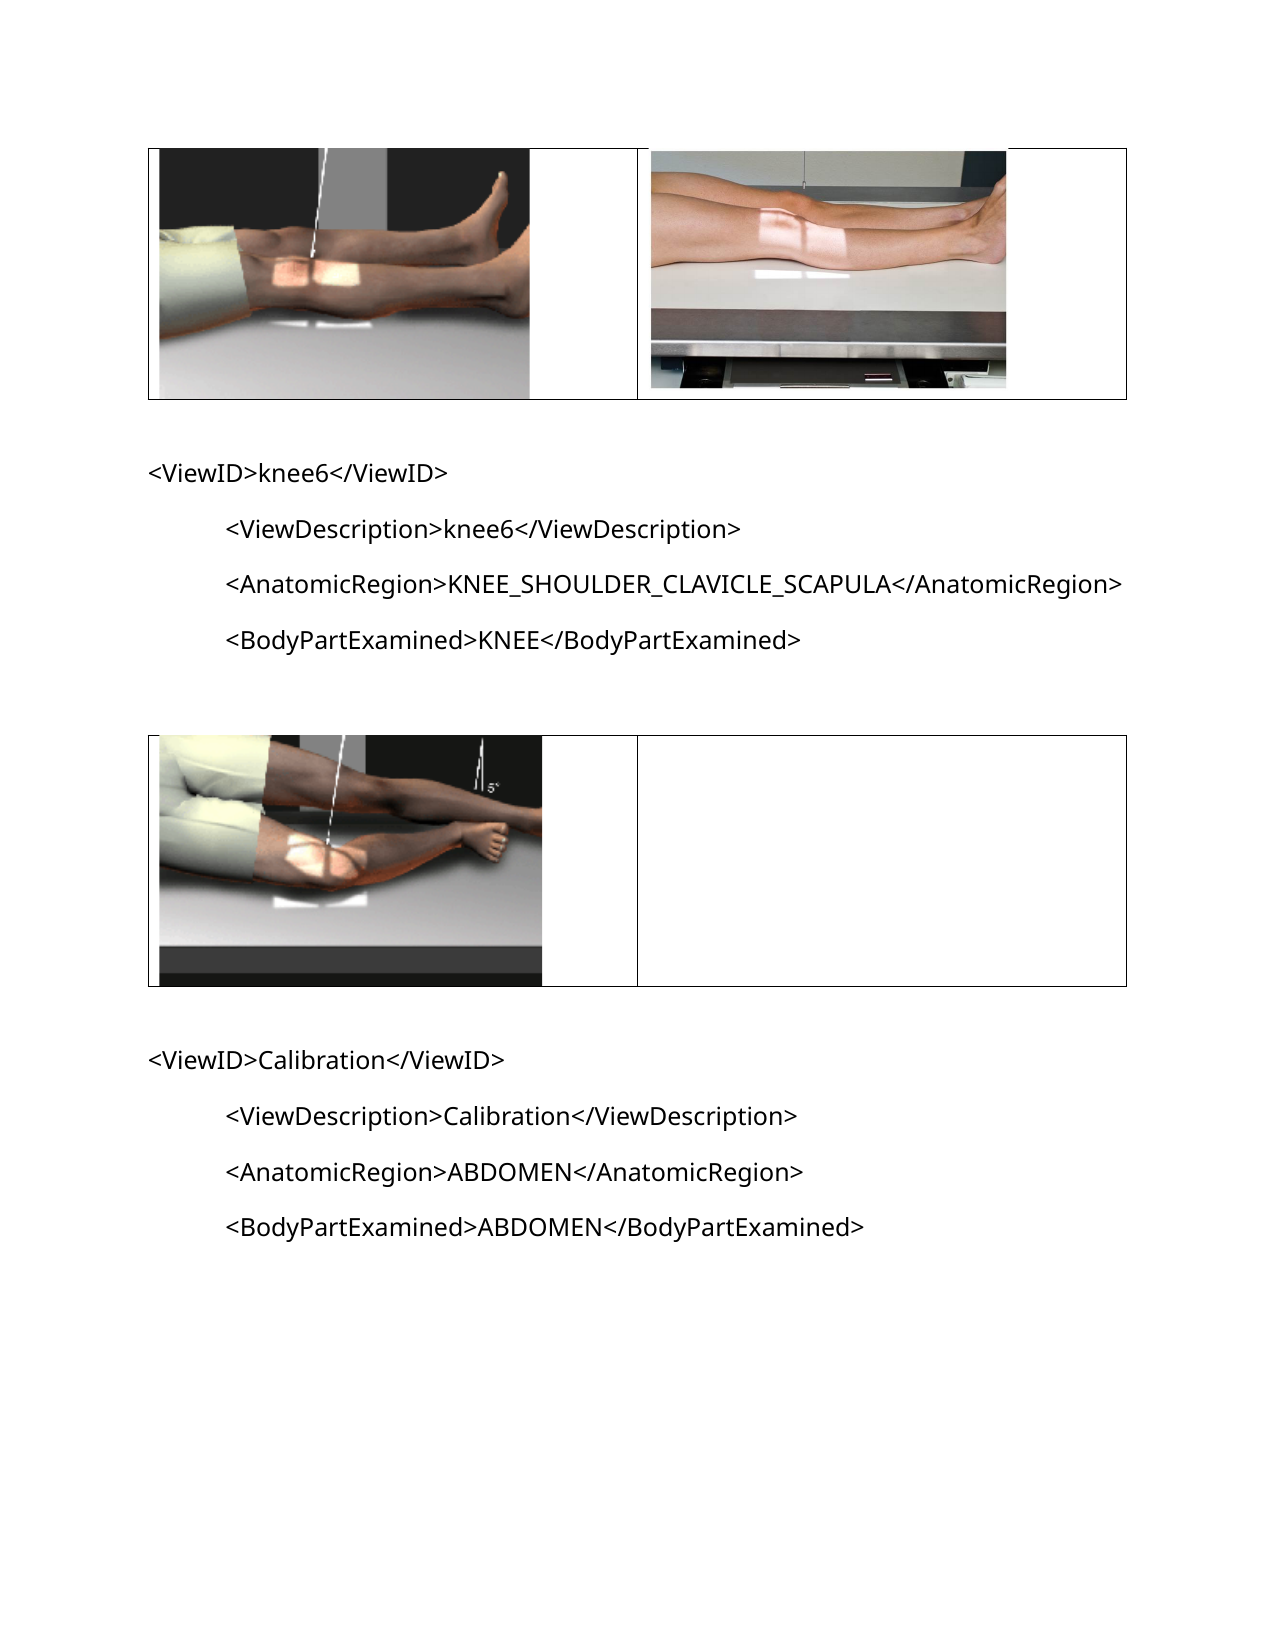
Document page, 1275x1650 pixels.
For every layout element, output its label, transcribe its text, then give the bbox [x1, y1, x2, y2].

text <ViewDescription>Calibration</ViewDescription> [148, 1098, 1127, 1132]
table_header [638, 736, 1126, 986]
text <BodyPartExamined>KNEE</BodyPartExamined> [148, 623, 1127, 657]
text <ViewID>knee6</ViewID> [148, 456, 1127, 489]
table_header [530, 149, 637, 399]
text <ViewID>Calibration</ViewID> [148, 1043, 1127, 1077]
text <AnatomicRegion>KNEE_SHOULDER_CLAVICLE_SCAPULA</AnatomicRegion> [148, 567, 1127, 601]
table_header [638, 149, 1126, 399]
picture [159, 735, 543, 986]
picture [648, 148, 1009, 391]
table_header [149, 149, 159, 399]
text <ViewDescription>knee6</ViewDescription> [148, 511, 1127, 545]
table_header [149, 736, 159, 986]
text <AnatomicRegion>ABDOMEN</AnatomicRegion> [148, 1154, 1127, 1188]
picture [159, 148, 530, 399]
table_header [543, 736, 637, 986]
text <BodyPartExamined>ABDOMEN</BodyPartExamined> [148, 1210, 1127, 1244]
